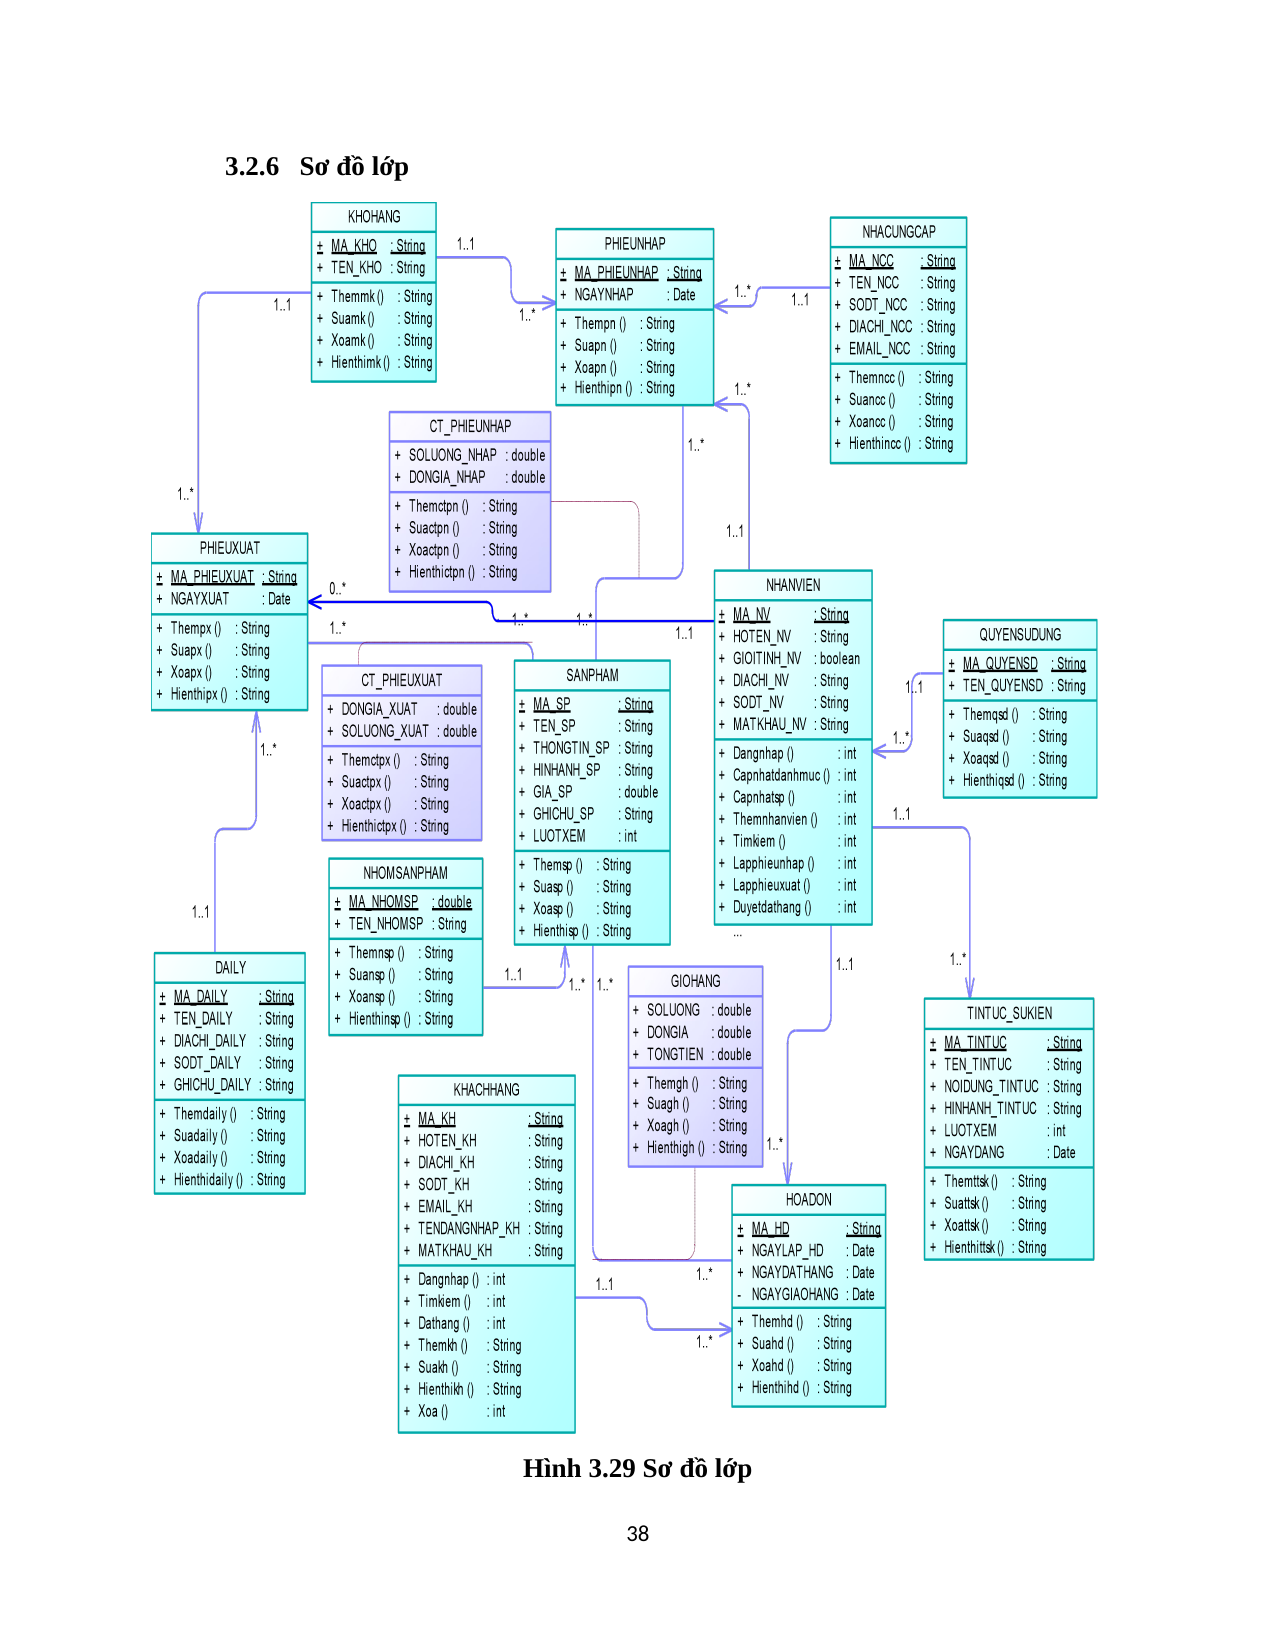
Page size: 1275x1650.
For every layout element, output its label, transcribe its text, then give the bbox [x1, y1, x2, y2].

text Hình 3.29 Sơ đồ lớp [150, 1452, 1125, 1483]
picture [150, 201, 1098, 1434]
list 3.2.6 Sơ đồ lớp [225, 150, 1125, 181]
